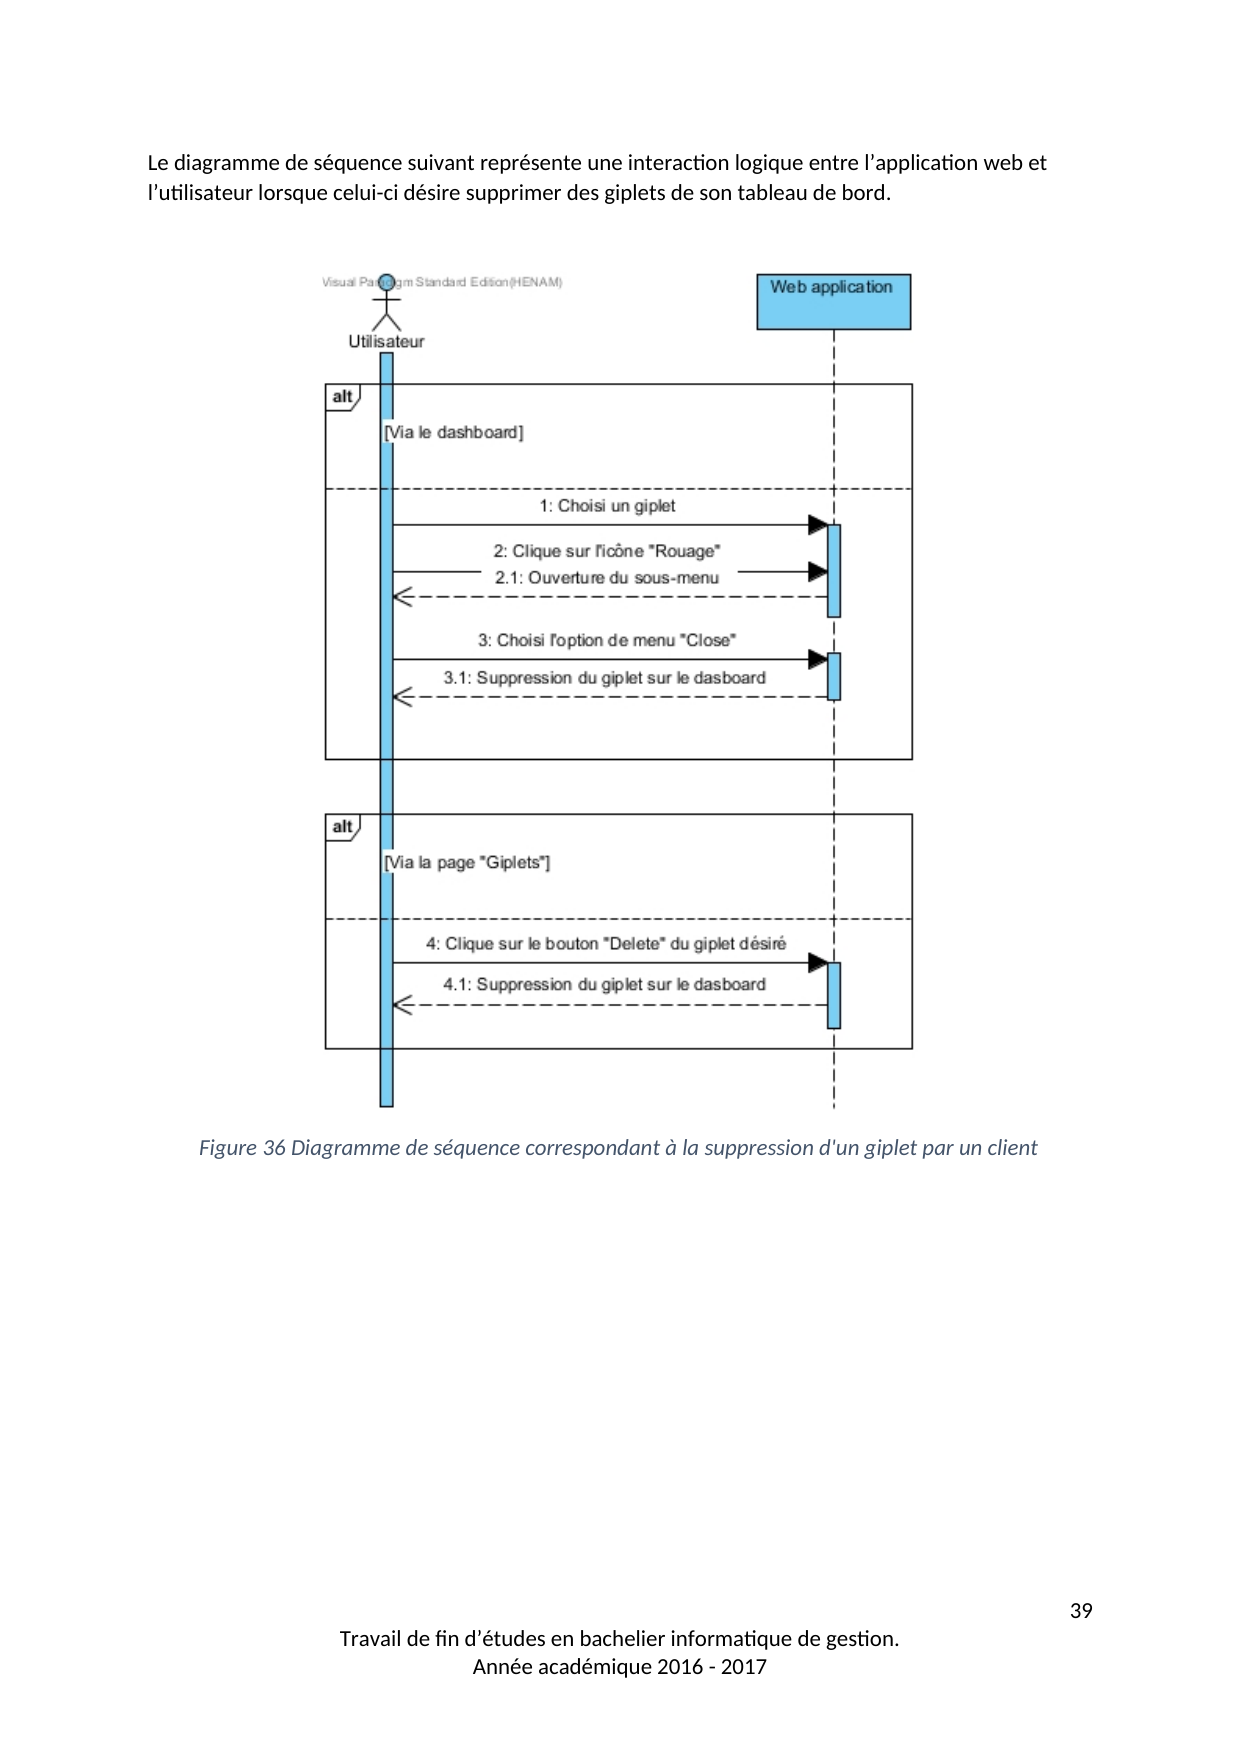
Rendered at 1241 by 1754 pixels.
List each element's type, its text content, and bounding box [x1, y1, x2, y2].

text Figure 36 Diagramme de séquence correspondant à la suppression d'un giplet par un client [148, 1133, 1093, 1161]
picture [322, 271, 918, 1114]
text Le diagramme de séquence suivant représente une interaction logique entre l’application web et l’utilisateur lorsque celui-ci désire supprimer des giplets de son tableau de bord. [148, 148, 1093, 206]
